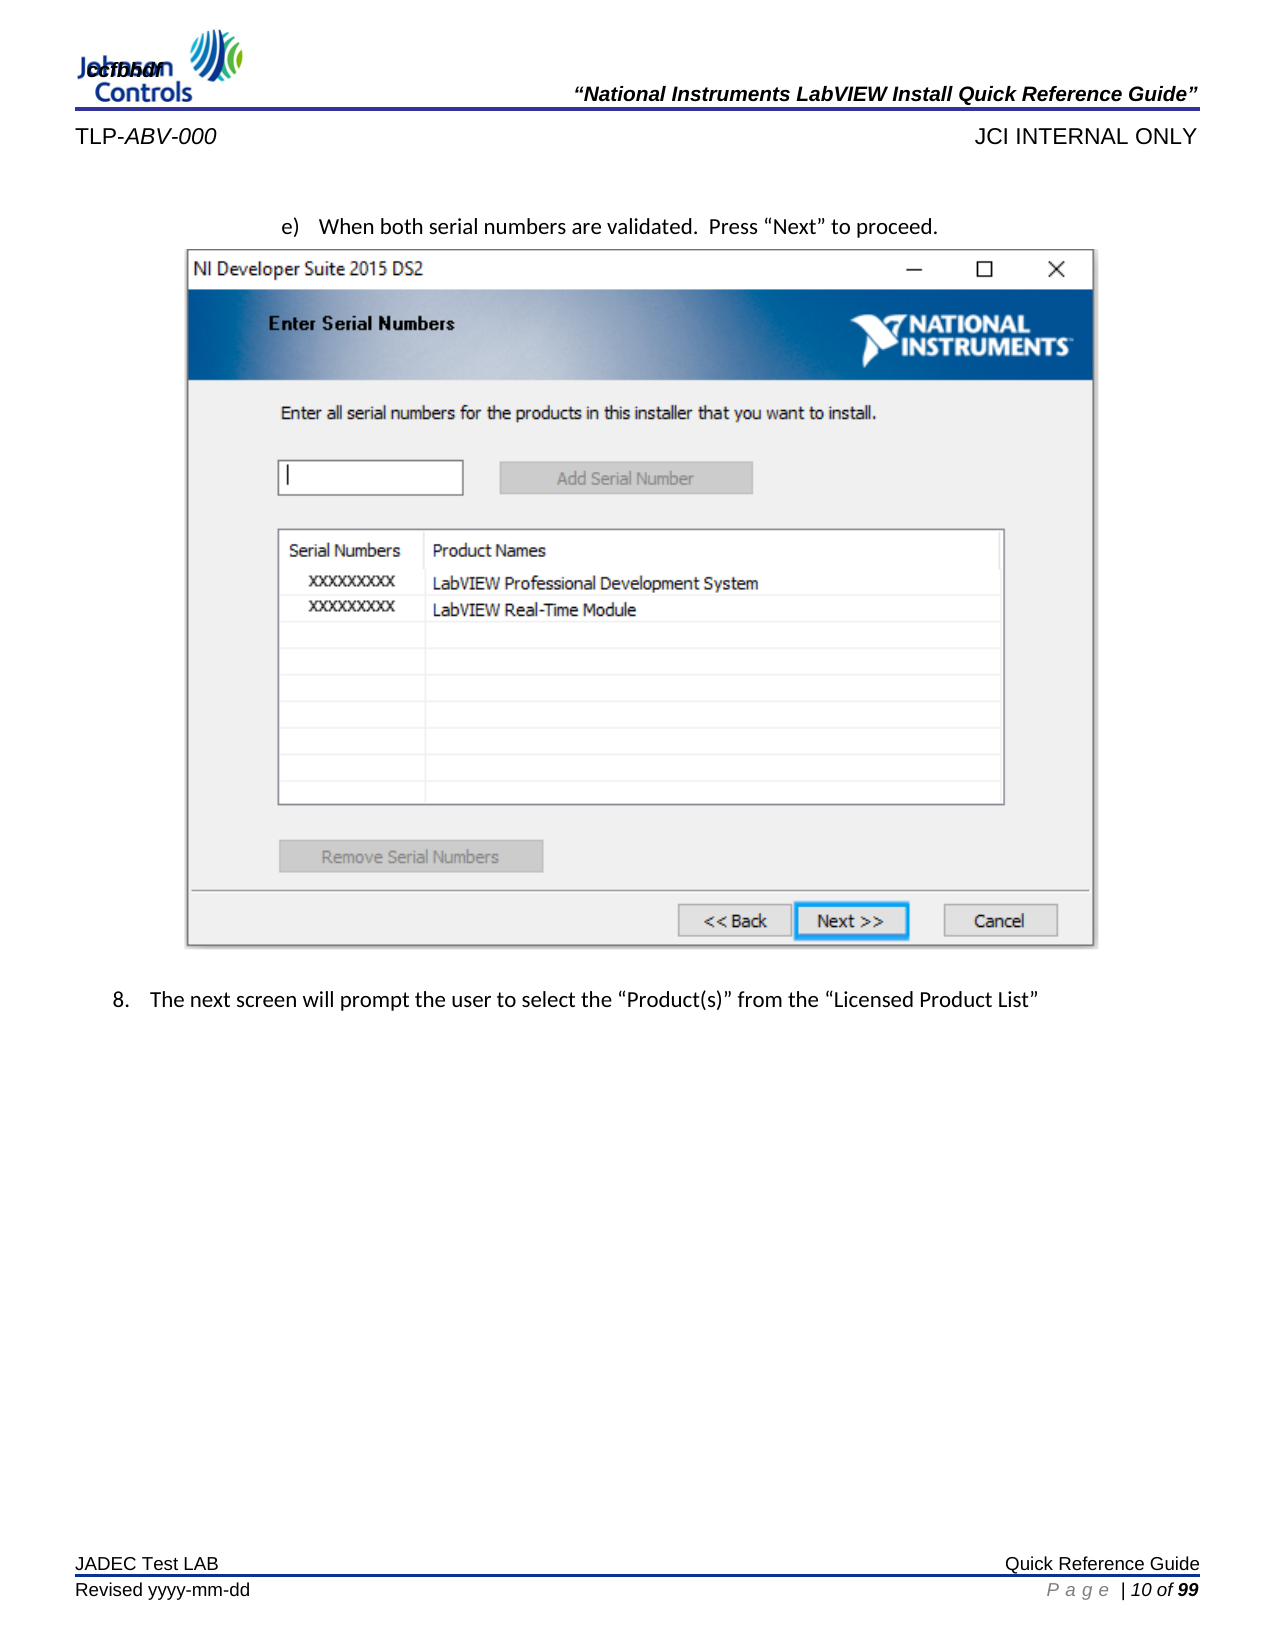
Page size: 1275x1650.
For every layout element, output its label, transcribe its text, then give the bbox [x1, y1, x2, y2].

list When both serial numbers are validated. Press “Next” to proceed. [281, 212, 1200, 240]
picture [184, 249, 1099, 951]
picture [76, 26, 246, 105]
list The next screen will prompt the user to select the “Product(s)” from the “Licensed Product List” [112, 985, 1200, 1013]
